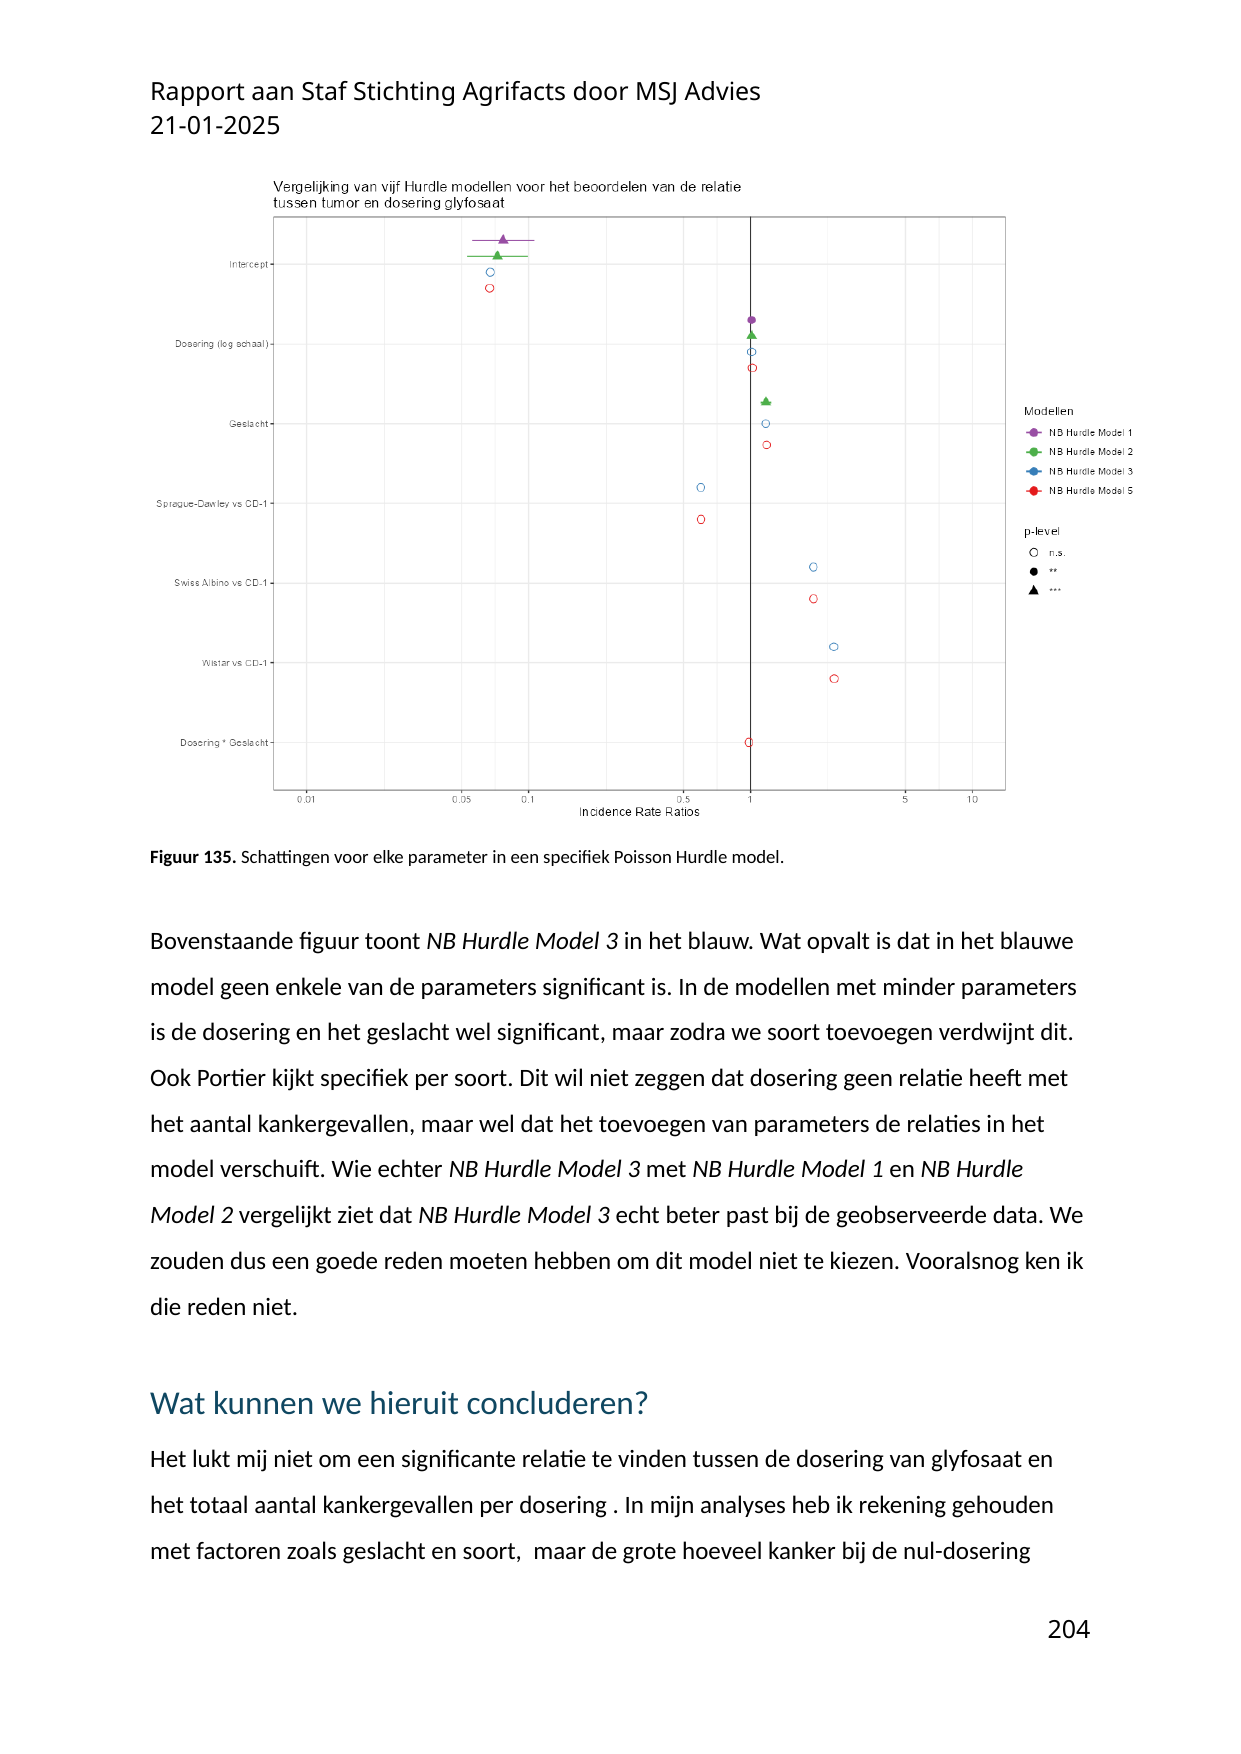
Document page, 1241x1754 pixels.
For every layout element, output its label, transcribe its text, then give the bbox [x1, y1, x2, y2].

subtitle Wat kunnen we hieruit concluderen? [150, 1382, 1090, 1423]
text Figuur 135. Schattingen voor elke parameter in een specifiek Poisson Hurdle model. [150, 845, 1090, 868]
text Bovenstaande figuur toont NB Hurdle Model 3 in het blauw. Wat opvalt is dat in het blauwe model geen enkele van de parameters significant is. In de modellen met minder parameters is de dosering en het geslacht wel significant, maar zodra we soort toevoegen verdwijnt dit. Ook Portier kijkt specifiek per soort. Dit wil niet zeggen dat dosering geen relatie heeft met het aantal kankergevallen, maar wel dat het toevoegen van parameters de relaties in het model verschuift. Wie echter NB Hurdle Model 3 met NB Hurdle Model 1 en NB Hurdle Model 2 vergelijkt ziet dat NB Hurdle Model 3 echt beter past bij de geobserveerde data. We zouden dus een goede reden moeten hebben om dit model niet te kiezen. Vooralsnog ken ik die reden niet. [150, 925, 1090, 1321]
picture [150, 176, 1145, 824]
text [150, 1443, 1090, 1565]
